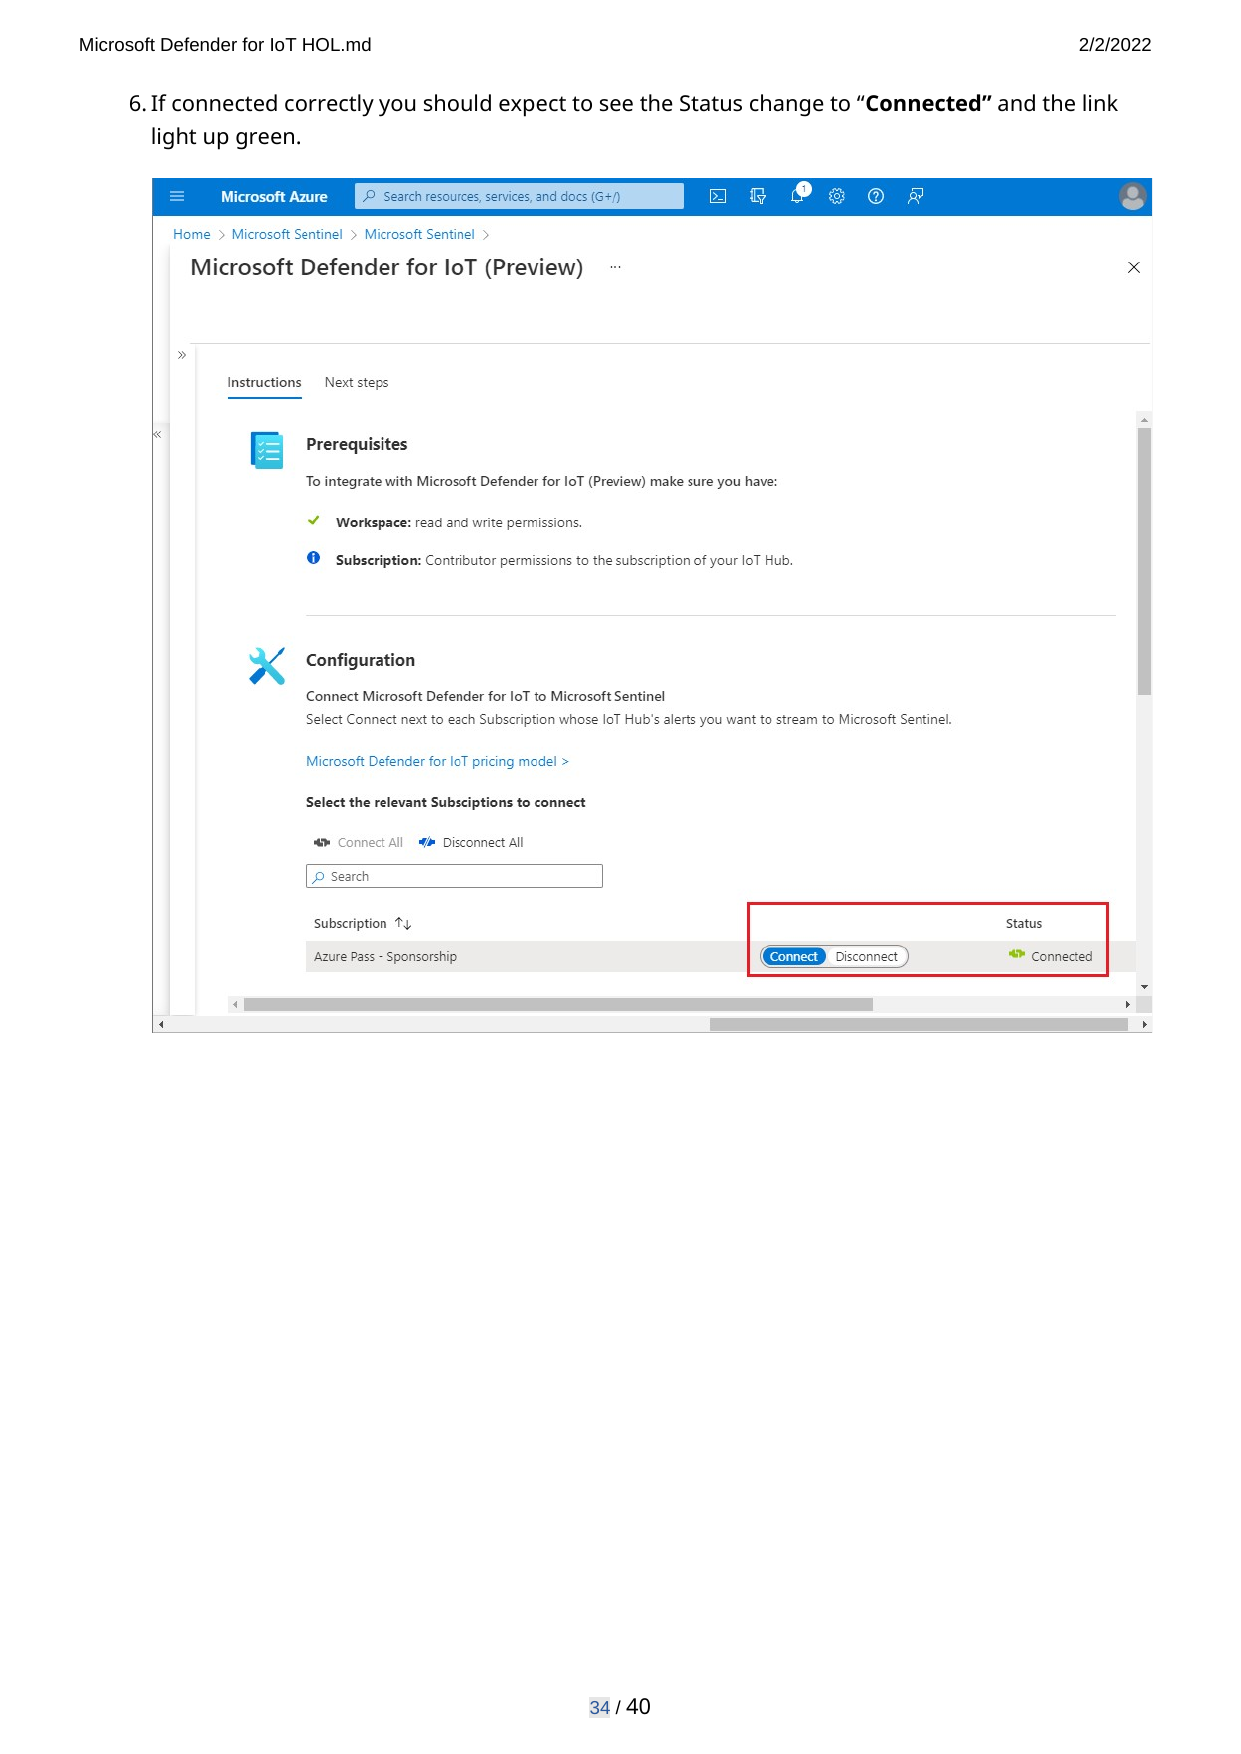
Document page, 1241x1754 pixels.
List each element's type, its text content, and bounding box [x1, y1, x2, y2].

list If connected correctly you should expect to see the Status change to “Connected” and the link light up green. [129, 87, 1151, 151]
picture [152, 178, 1153, 1033]
